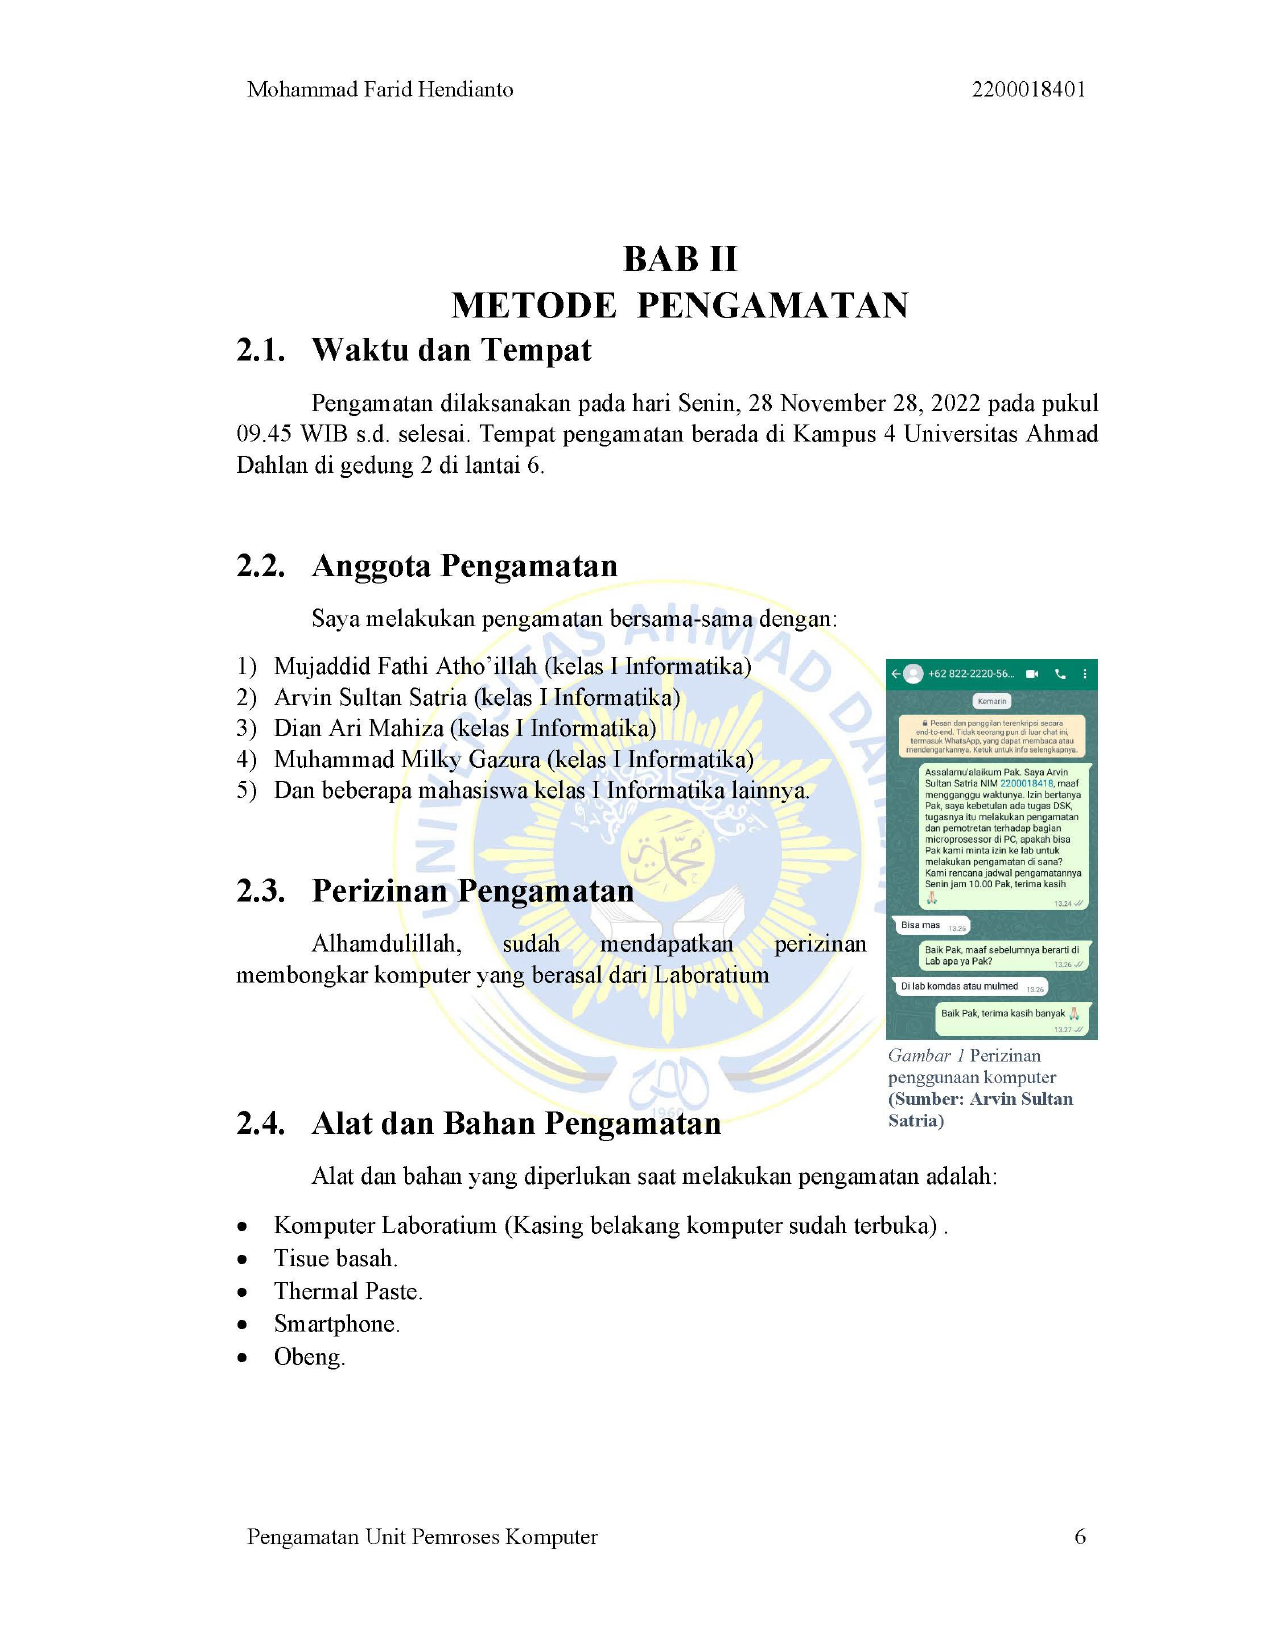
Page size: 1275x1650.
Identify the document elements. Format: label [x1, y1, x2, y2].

picture [236, 77, 1100, 1550]
